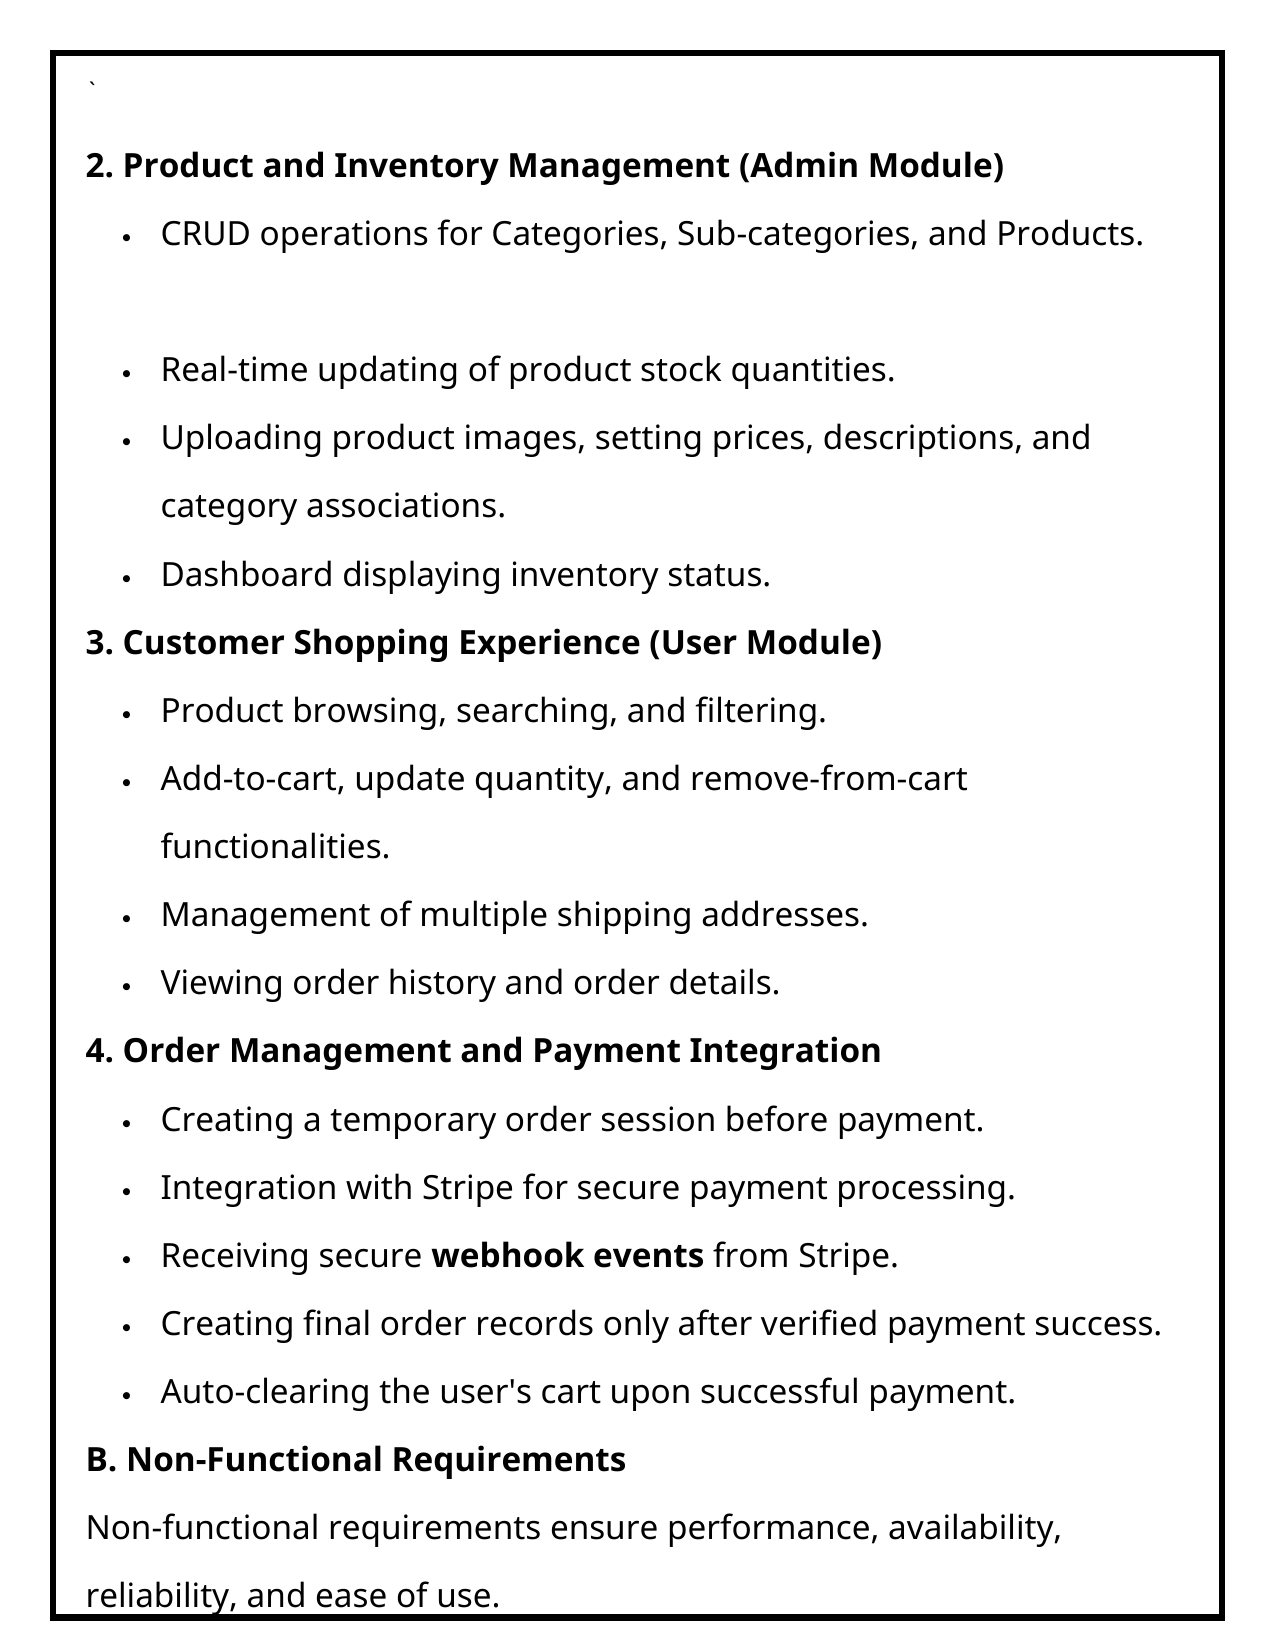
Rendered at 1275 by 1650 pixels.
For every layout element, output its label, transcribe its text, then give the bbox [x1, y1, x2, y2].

list Uploading product images, setting prices, descriptions, and category associations. [123, 414, 1192, 528]
list Integration with Stripe for secure payment processing. [123, 1163, 1192, 1209]
list Real-time updating of product stock quantities. [123, 346, 1192, 391]
list Auto-clearing the user's cart upon successful payment. [123, 1368, 1192, 1413]
list Product browsing, searching, and filtering. [123, 687, 1192, 732]
text 4. Order Management and Payment Integration [85, 1027, 1192, 1073]
text 3. Customer Shopping Experience (User Module) [85, 618, 1192, 664]
text Non-functional requirements ensure performance, availability, reliability, and ease of use. [85, 1504, 1192, 1614]
list Creating a temporary order session before payment. [123, 1095, 1192, 1141]
text B. Non-Functional Requirements [85, 1436, 1192, 1481]
list Management of multiple shipping addresses. [123, 891, 1192, 936]
text 2. Product and Inventory Management (Admin Module) [85, 142, 1192, 187]
list Dashboard displaying inventory status. [123, 550, 1192, 596]
list Creating final order records only after verified payment success. [123, 1300, 1192, 1345]
list Receiving secure webhook events from Stripe. [123, 1232, 1192, 1277]
list Viewing order history and order details. [123, 959, 1192, 1004]
list CRUD operations for Categories, Sub-categories, and Products. [123, 210, 1192, 255]
list Add-to-cart, update quantity, and remove-from-cart functionalities. [123, 755, 1192, 868]
